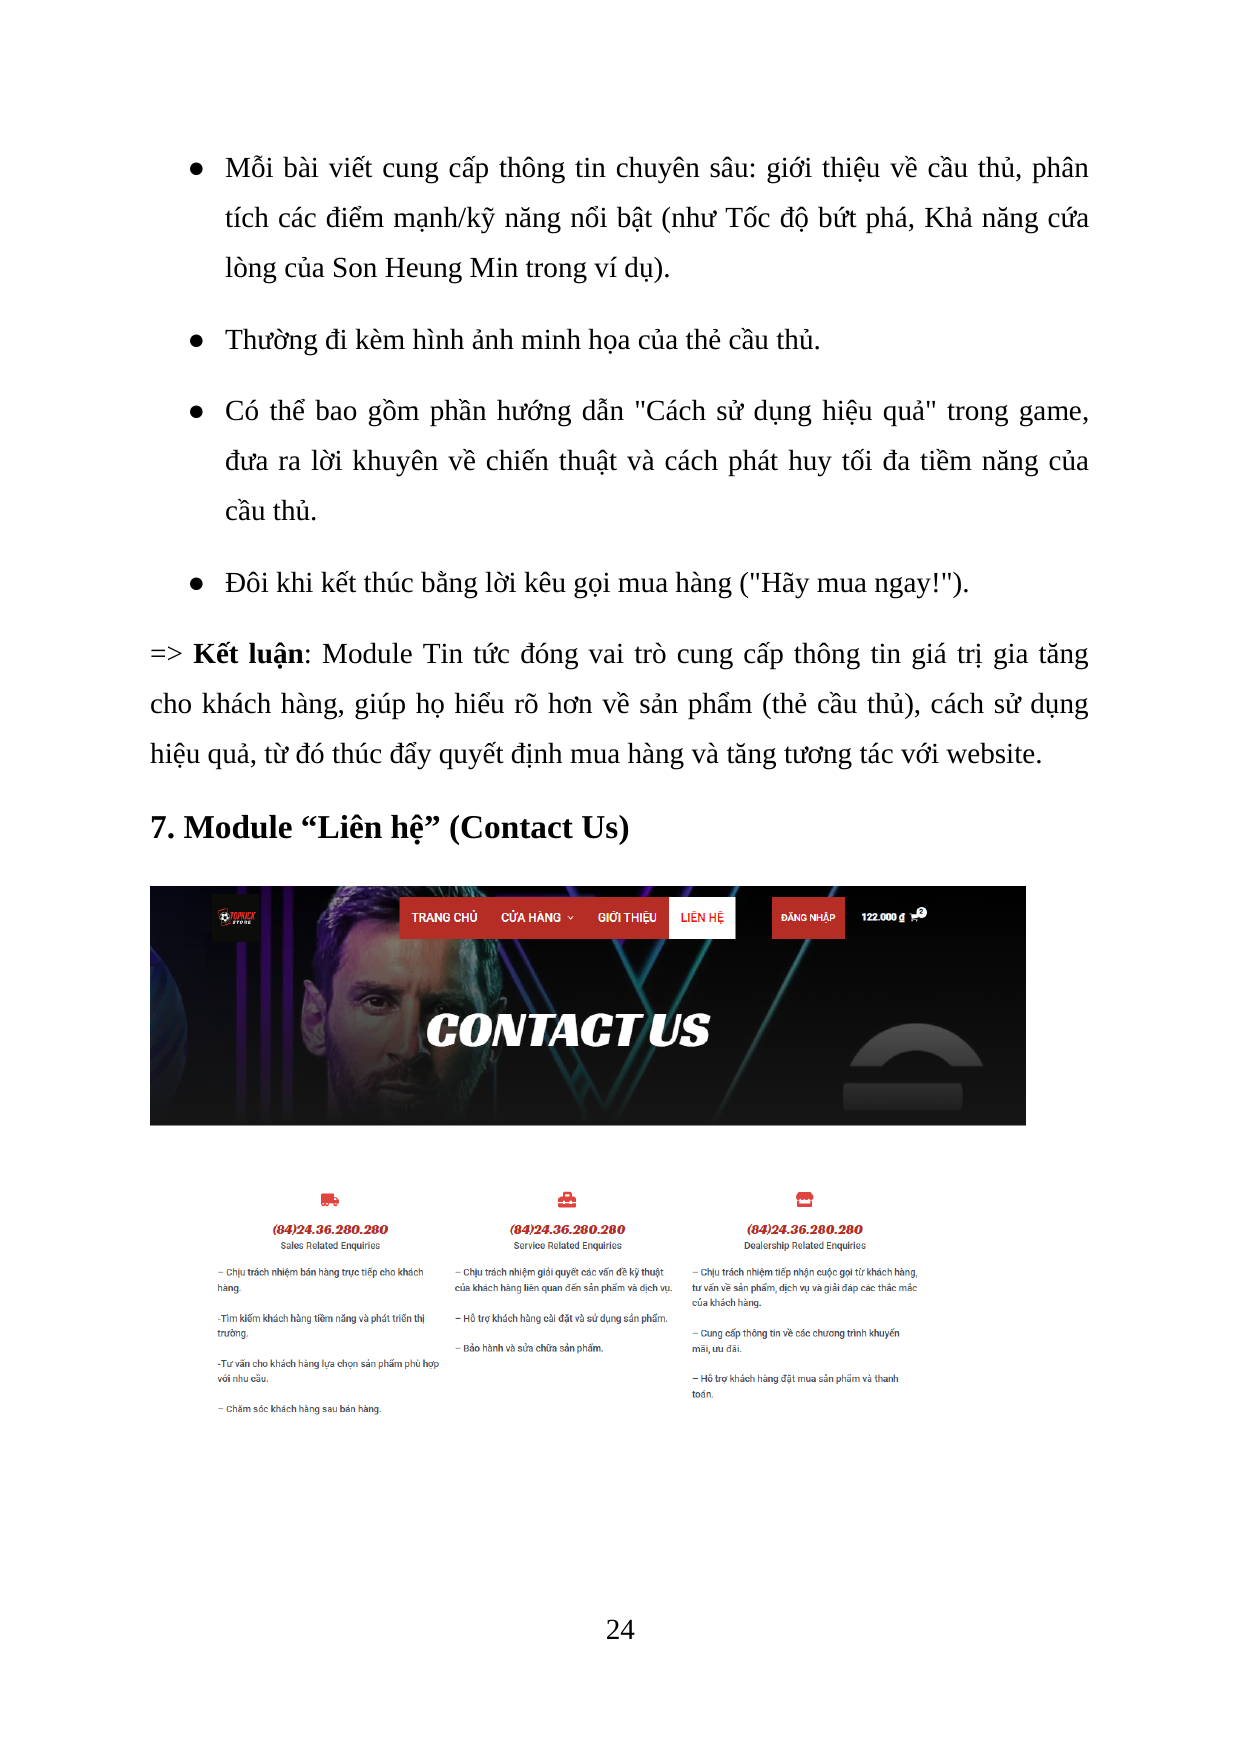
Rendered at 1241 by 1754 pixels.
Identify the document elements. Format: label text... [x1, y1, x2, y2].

text => Kết luận: Module Tin tức đóng vai trò cung cấp thông tin giá trị gia tăng cho khách hàng, giúp họ hiểu rõ hơn về sản phẩm (thẻ cầu thủ), cách sử dụng hiệu quả, từ đó thúc đẩy quyết định mua hàng và tăng tương tác với website. [150, 636, 1090, 770]
list Thường đi kèm hình ảnh minh họa của thẻ cầu thủ. [187, 322, 1090, 355]
subtitle 7. Module “Liên hệ” (Contact Us) [150, 808, 1090, 846]
picture [150, 886, 1026, 1461]
list Đôi khi kết thúc bằng lời kêu gọi mua hàng ("Hãy mua ngay!"). [187, 565, 1090, 598]
list Có thể bao gồm phần hướng dẫn "Cách sử dụng hiệu quả" trong game, đưa ra lời khuyên về chiến thuật và cách phát huy tối đa tiềm năng của cầu thủ. [187, 393, 1090, 527]
list Mỗi bài viết cung cấp thông tin chuyên sâu: giới thiệu về cầu thủ, phân tích các điểm mạnh/kỹ năng nổi bật (như Tốc độ bứt phá, Khả năng cứa lòng của Son Heung Min trong ví dụ). [187, 150, 1090, 284]
